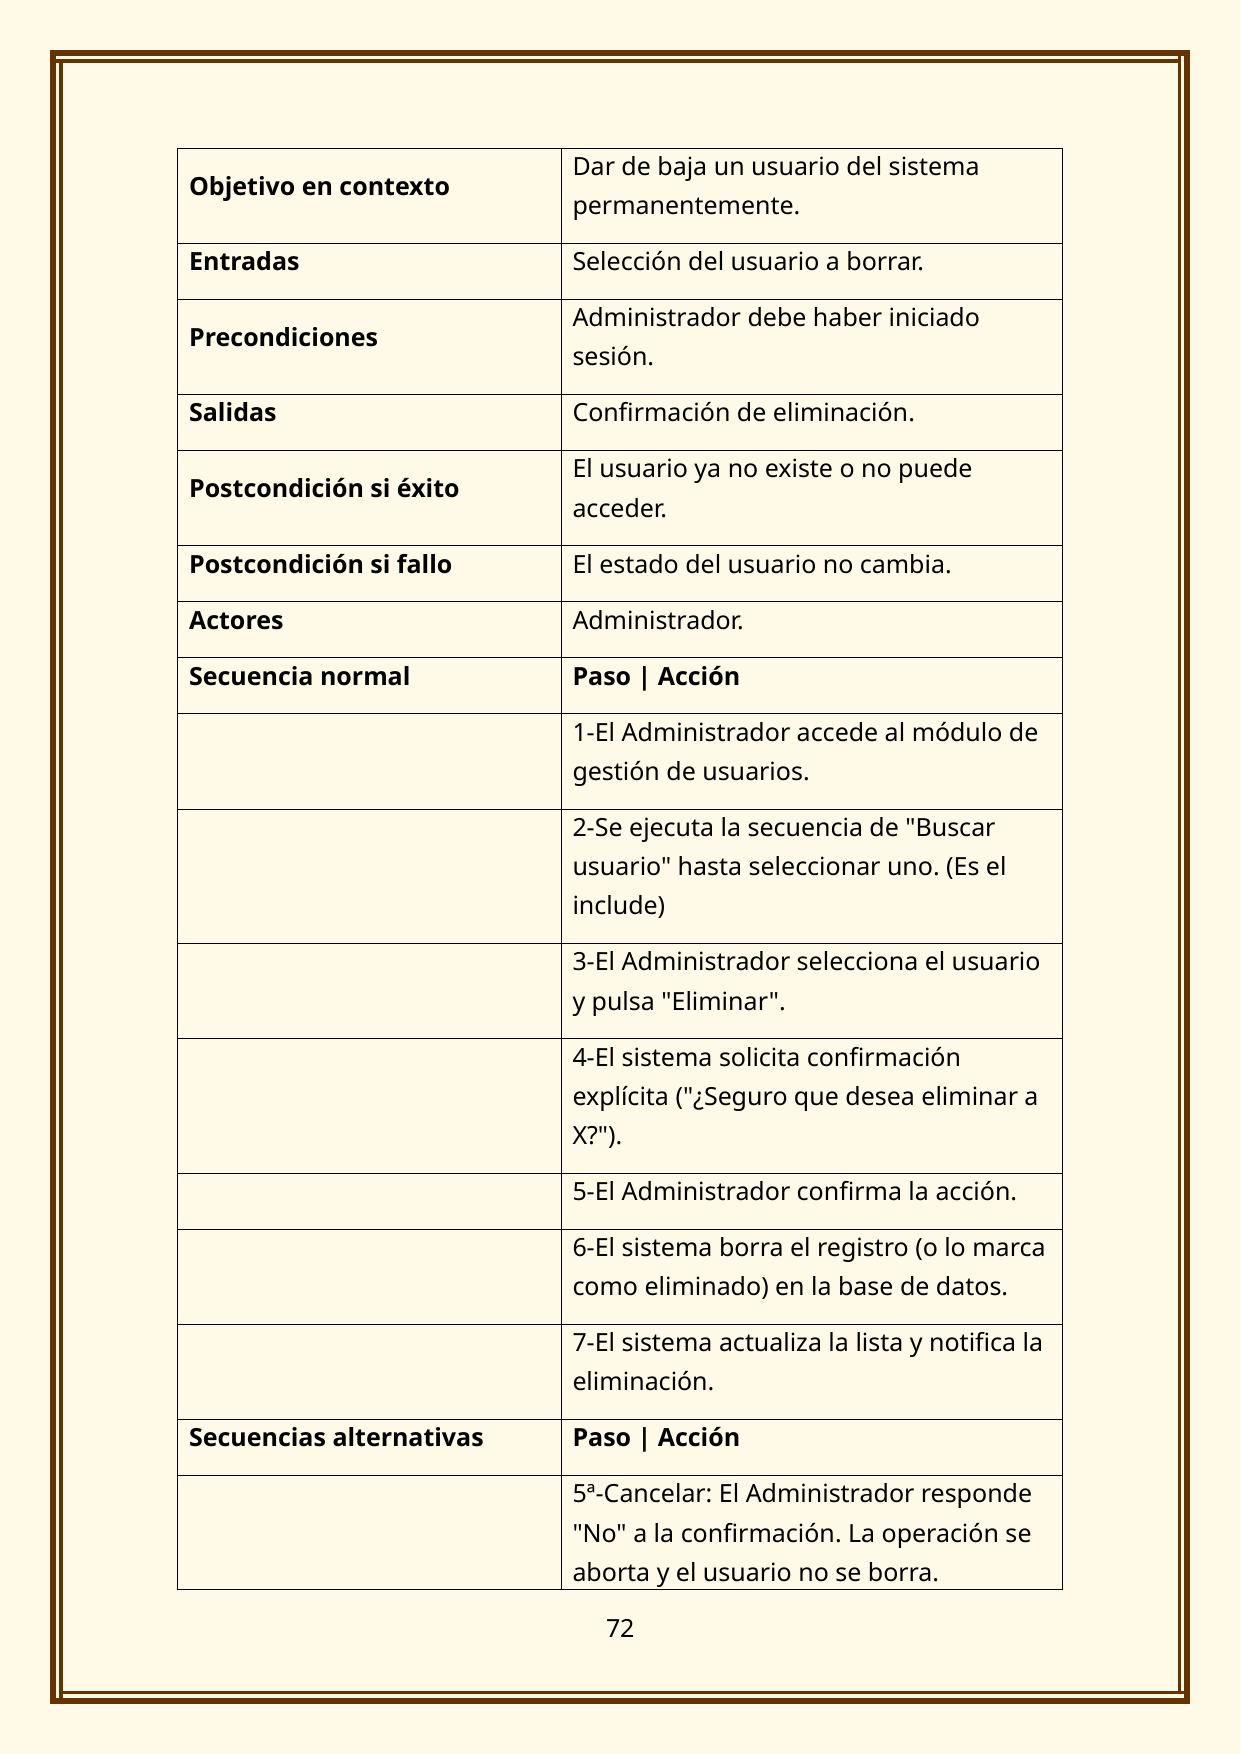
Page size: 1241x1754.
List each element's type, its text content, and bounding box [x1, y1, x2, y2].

table_cell 4-El sistema solicita confirmación explícita ("¿Seguro que desea eliminar a X?"). [562, 1039, 1062, 1172]
table_cell [178, 1230, 561, 1324]
table_cell Confirmación de eliminación. [562, 395, 1062, 450]
table_cell Objetivo en contexto [178, 149, 561, 243]
table_cell [178, 1325, 561, 1419]
table_cell Entradas [178, 244, 561, 299]
table_cell [178, 1174, 561, 1228]
table_cell 1-El Administrador accede al módulo de gestión de usuarios. [562, 714, 1062, 808]
table_cell [178, 810, 561, 943]
table_cell El usuario ya no existe o no puede acceder. [562, 451, 1062, 545]
table_cell Secuencias alternativas [178, 1420, 561, 1475]
table_cell Selección del usuario a borrar. [562, 244, 1062, 299]
table_cell 5-El Administrador confirma la acción. [562, 1174, 1062, 1228]
table_cell Paso | Acción [562, 658, 1062, 713]
table_cell Actores [178, 602, 561, 657]
table_cell Dar de baja un usuario del sistema permanentemente. [562, 149, 1062, 243]
table_cell Administrador. [562, 602, 1062, 657]
table_cell [178, 1039, 561, 1172]
table_cell El estado del usuario no cambia. [562, 546, 1062, 601]
table_cell Postcondición si éxito [178, 451, 561, 545]
table_cell Administrador debe haber iniciado sesión. [562, 300, 1062, 394]
table_cell [178, 1476, 561, 1588]
table_cell 5ª-Cancelar: El Administrador responde "No" a la confirmación. La operación se aborta y el usuario no se borra. [562, 1476, 1062, 1588]
table_cell 6-El sistema borra el registro (o lo marca como eliminado) en la base de datos. [562, 1230, 1062, 1324]
table_cell Salidas [178, 395, 561, 450]
table_cell 7-El sistema actualiza la lista y notifica la eliminación. [562, 1325, 1062, 1419]
table_cell Postcondición si fallo [178, 546, 561, 601]
table_cell [178, 944, 561, 1038]
table_cell 3-El Administrador selecciona el usuario y pulsa "Eliminar". [562, 944, 1062, 1038]
table_cell [178, 714, 561, 808]
table_cell Precondiciones [178, 300, 561, 394]
table_cell 2-Se ejecuta la secuencia de "Buscar usuario" hasta seleccionar uno. (Es el include) [562, 810, 1062, 943]
table_cell Secuencia normal [178, 658, 561, 713]
table_cell Paso | Acción [562, 1420, 1062, 1475]
